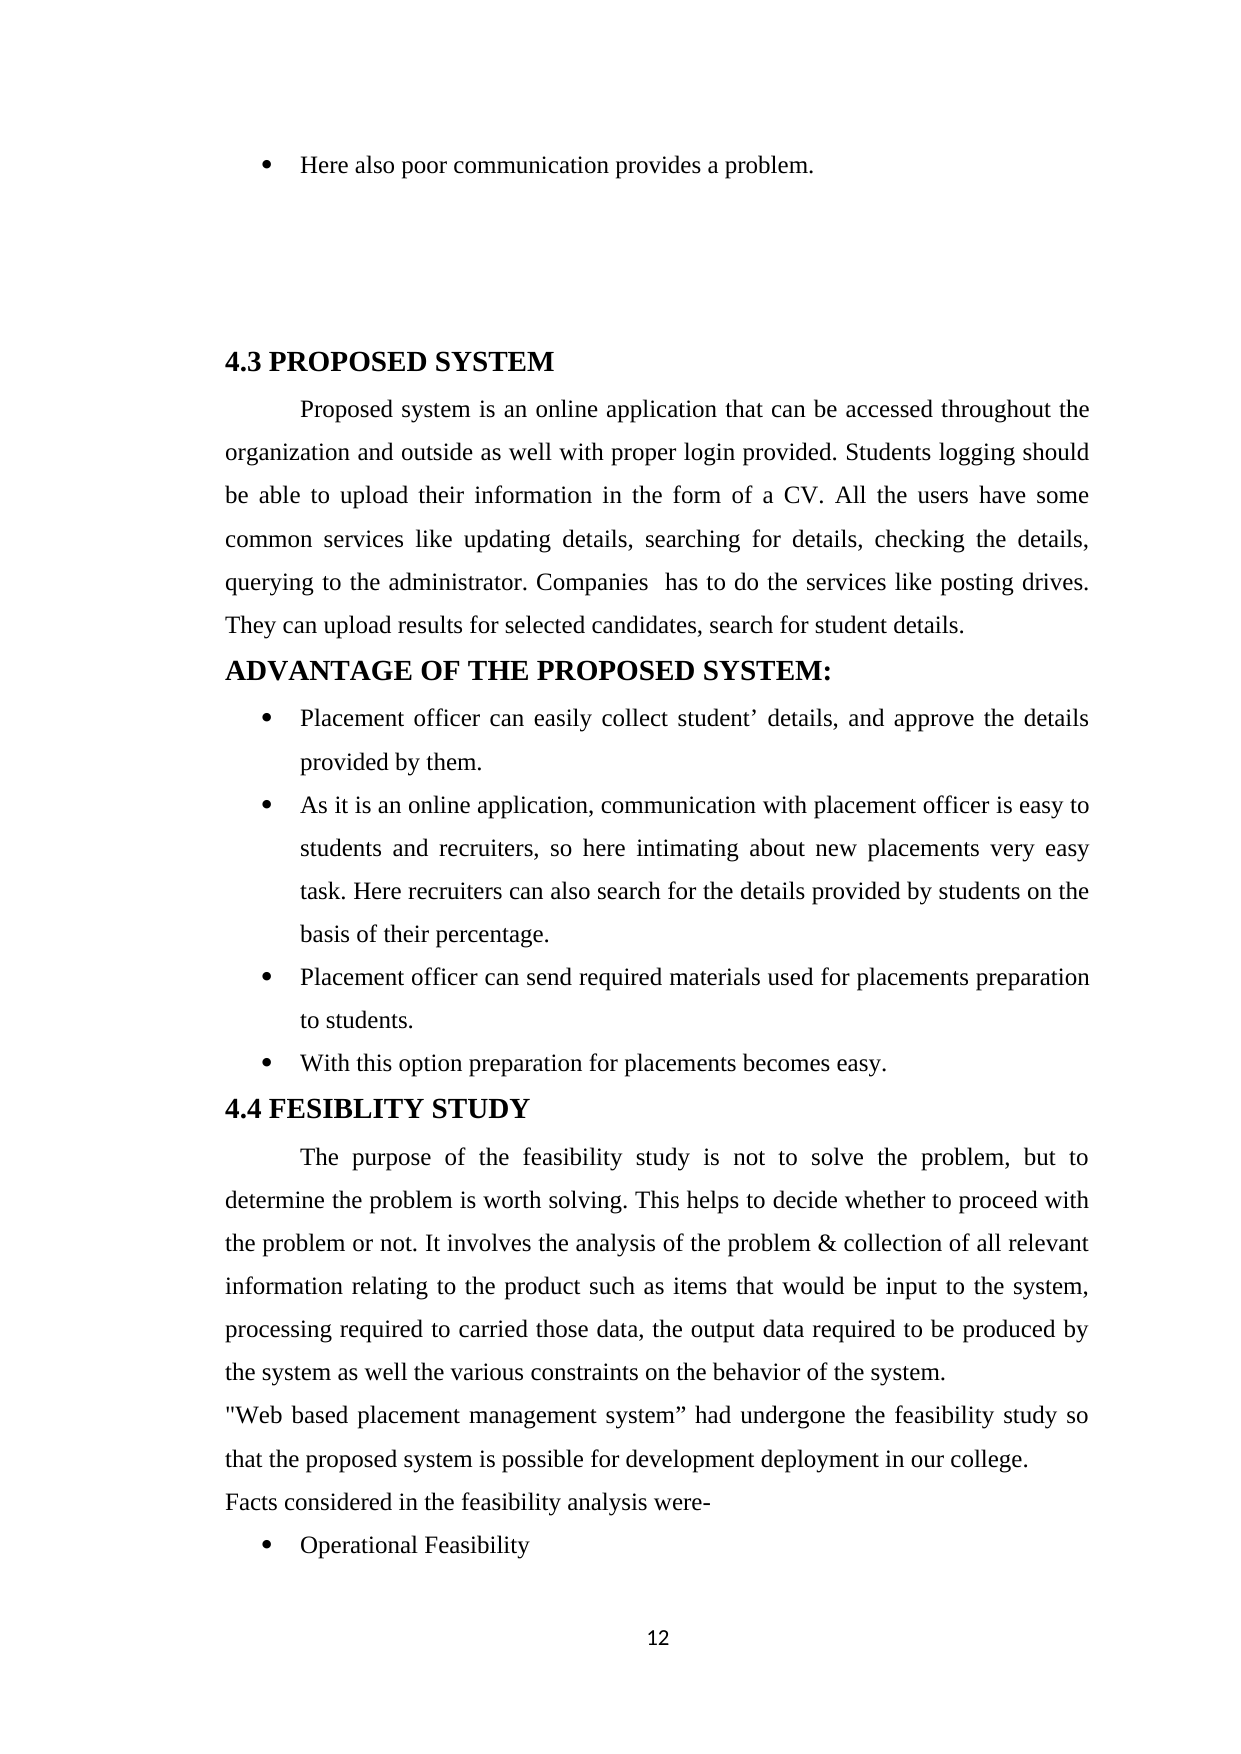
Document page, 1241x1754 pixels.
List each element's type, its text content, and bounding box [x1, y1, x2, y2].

text ADVANTAGE OF THE PROPOSED SYSTEM: [225, 653, 1090, 687]
text "Web based placement management system” had undergone the feasibility study so that the proposed system is possible for development deployment in our college. [225, 1401, 1090, 1472]
text Proposed system is an online application that can be accessed throughout the organization and outside as well with proper login provided. Students logging should be able to upload their information in the form of a CV. All the users have some common services like updating details, searching for details, checking the details, querying to the administrator. Companies has to do the services like posting drives. They can upload results for selected candidates, search for student details. [225, 394, 1090, 639]
list Placement officer can send required materials used for placements preparation to students. [262, 962, 1090, 1034]
list Operational Feasibility [262, 1530, 1090, 1559]
list Here also poor communication provides a problem. [262, 150, 1090, 179]
list As it is an online application, communication with placement officer is easy to students and recruiters, so here intimating about new placements very easy task. Here recruiters can also search for the details provided by students on the basis of their percentage. [262, 790, 1090, 948]
list Placement officer can easily collect student’ details, and approve the details provided by them. [262, 703, 1090, 775]
text 4.4 FESIBLITY STUDY [225, 1092, 1090, 1125]
text 4.3 PROPOSED SYSTEM [225, 344, 1090, 378]
text The purpose of the feasibility study is not to solve the problem, but to determine the problem is worth solving. This helps to decide whether to proceed with the problem or not. It involves the analysis of the problem & collection of all relevant information relating to the product such as items that would be input to the system, processing required to carried those data, the output data required to be produced by the system as well the various constraints on the behavior of the system. [225, 1142, 1090, 1386]
text Facts considered in the feasibility analysis were- [225, 1487, 1090, 1516]
list With this option preparation for placements becomes easy. [262, 1048, 1090, 1077]
